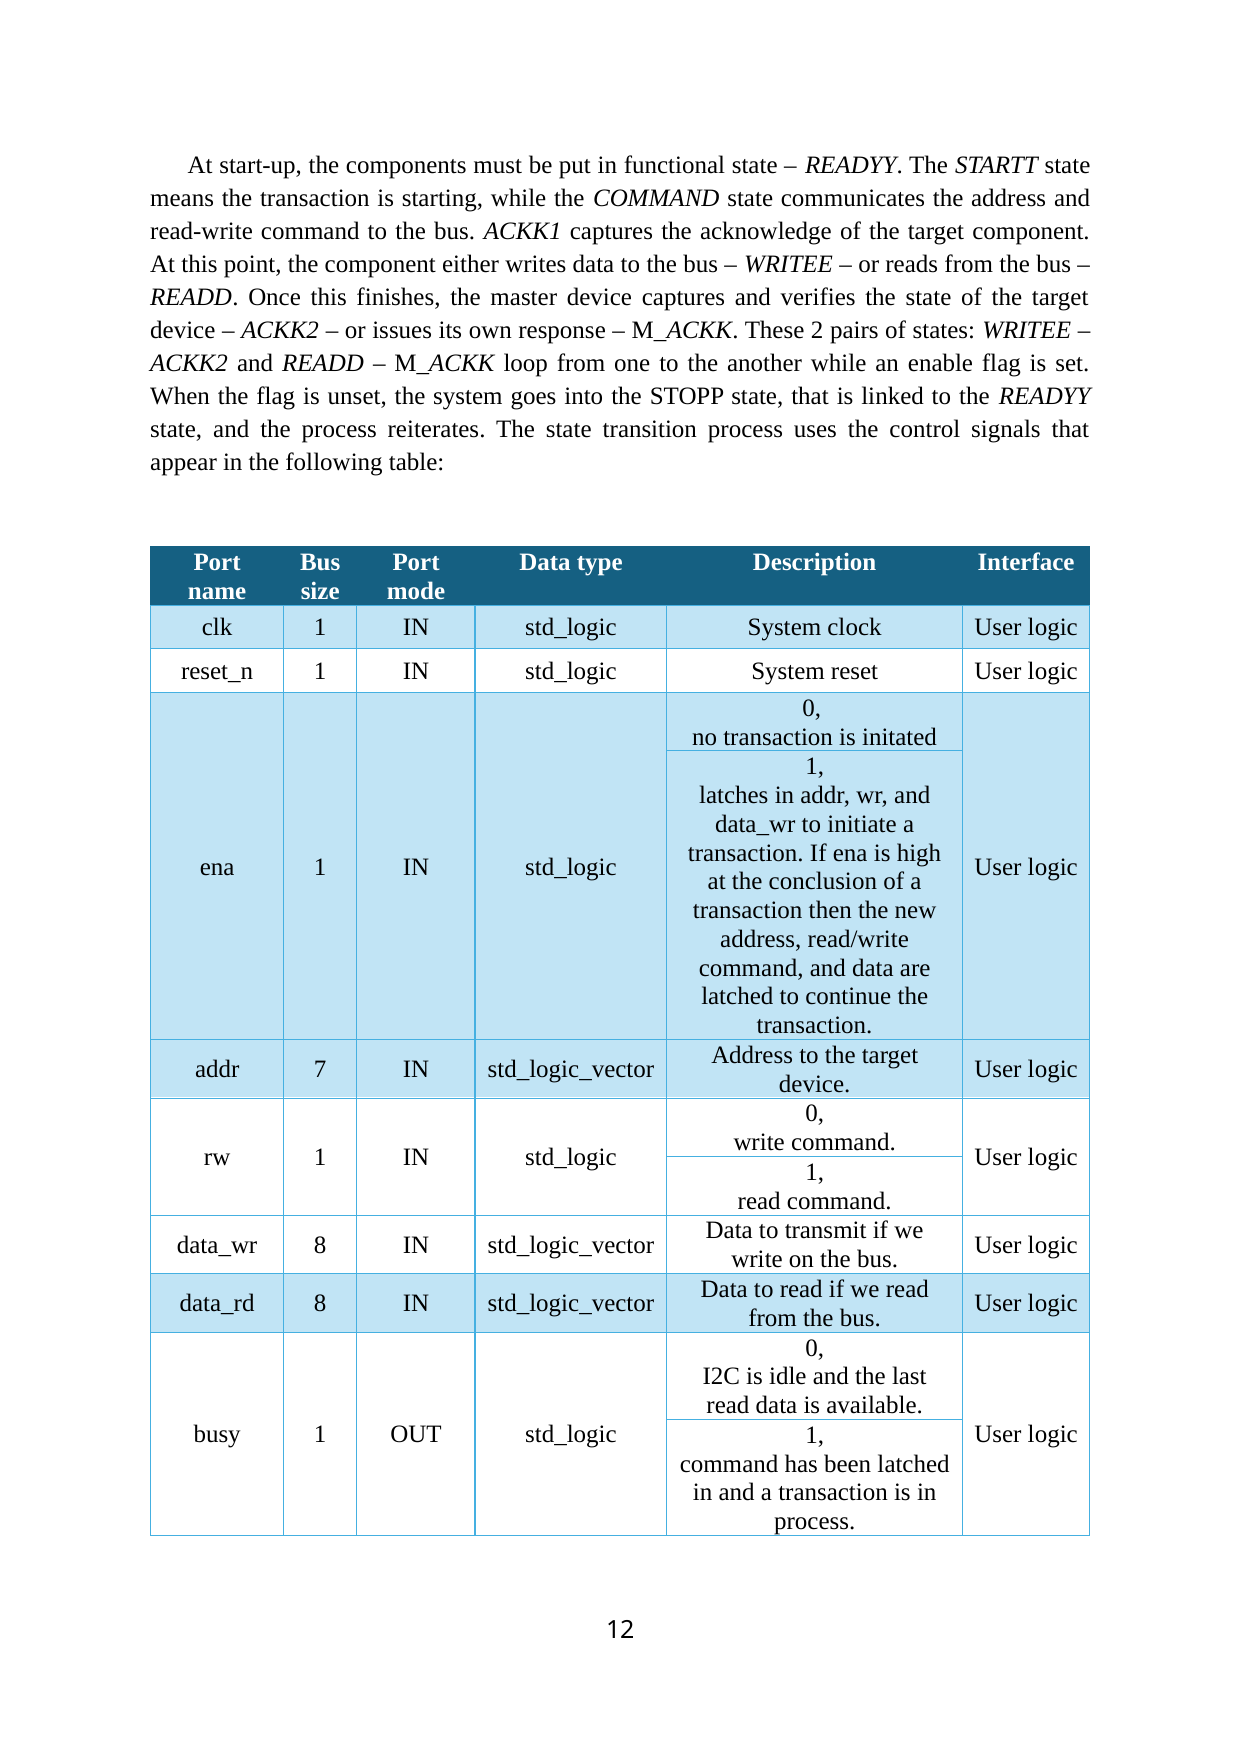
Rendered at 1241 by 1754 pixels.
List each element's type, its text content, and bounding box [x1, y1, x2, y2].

table_cell std_logic [476, 649, 666, 692]
table_cell std_logic_vector [476, 1274, 666, 1332]
table_cell std_logic_vector [476, 1216, 666, 1273]
table_cell 7 [284, 1040, 356, 1097]
table_cell 0, no transaction is initated [667, 693, 962, 750]
text At start-up, the components must be put in functional state – READYY. The STARTT state means the transaction is starting, while the COMMAND state communicates the address and read-write command to the bus. ACKK1 captures the acknowledge of the target component. At this point, the component either writes data to the bus – WRITEE – or reads from the bus – READD. Once this finishes, the master device captures and verifies the state of the target device – ACKK2 – or issues its own response – M_ACKK. These 2 pairs of states: WRITEE – ACKK2 and READD – M_ACKK loop from one to the another while an enable flag is set. When the flag is unset, the system goes into the STOPP state, that is linked to the READYY state, and the process reiterates. The state transition process uses the control signals that appear in the following table: [150, 150, 1090, 476]
table_cell 1, latches in addr, wr, and data_wr to initiate a transaction. If ena is high at the conclusion of a transaction then the new address, read/write command, and data are latched to continue the transaction. [667, 751, 962, 1039]
table_header Data type [476, 547, 666, 605]
table_cell 1 [284, 1333, 356, 1535]
table_cell IN [357, 693, 474, 1039]
table_cell Data to transmit if we write on the bus. [667, 1216, 962, 1273]
table_header Port mode [357, 547, 474, 605]
table_cell IN [357, 606, 474, 648]
table_cell User logic [963, 1099, 1089, 1214]
table_cell 8 [284, 1216, 356, 1273]
table_cell rw [151, 1099, 283, 1214]
table_cell User logic [963, 649, 1089, 692]
table_cell Data to read if we read from the bus. [667, 1274, 962, 1332]
table_cell data_rd [151, 1274, 283, 1332]
table_cell std_logic [476, 693, 666, 1039]
table_cell reset_n [151, 649, 283, 692]
table_header Description [667, 547, 962, 605]
table_cell std_logic_vector [476, 1040, 666, 1097]
table_cell User logic [963, 1333, 1089, 1535]
table_cell 1 [284, 649, 356, 692]
table_header Bus size [284, 547, 356, 605]
table_cell IN [357, 649, 474, 692]
table_cell ena [151, 693, 283, 1039]
table_cell 1 [284, 1099, 356, 1214]
table_cell IN [357, 1040, 474, 1097]
table_cell OUT [357, 1333, 474, 1535]
table_cell 8 [284, 1274, 356, 1332]
table_cell Address to the target device. [667, 1040, 962, 1097]
table_cell User logic [963, 1040, 1089, 1097]
table_cell addr [151, 1040, 283, 1097]
table_cell IN [357, 1274, 474, 1332]
table_cell std_logic [476, 1099, 666, 1214]
table_cell std_logic [476, 606, 666, 648]
table_cell User logic [963, 1274, 1089, 1332]
table_cell System clock [667, 606, 962, 648]
table_header Port name [151, 547, 283, 605]
table_cell clk [151, 606, 283, 648]
table_cell IN [357, 1216, 474, 1273]
table_cell 0, write command. [667, 1099, 962, 1156]
table_cell 1, read command. [667, 1157, 962, 1214]
table_header Interface [963, 547, 1089, 605]
table_cell std_logic [476, 1333, 666, 1535]
table_cell User logic [963, 1216, 1089, 1273]
table_cell System reset [667, 649, 962, 692]
table_cell 1 [284, 606, 356, 648]
table_cell 0, I2C is idle and the last read data is available. [667, 1333, 962, 1419]
table_cell busy [151, 1333, 283, 1535]
table_cell 1, command has been latched in and a transaction is in process. [667, 1420, 962, 1535]
table_cell IN [357, 1099, 474, 1214]
table_cell 1 [284, 693, 356, 1039]
table_cell data_wr [151, 1216, 283, 1273]
table_cell User logic [963, 606, 1089, 648]
table_cell User logic [963, 693, 1089, 1039]
